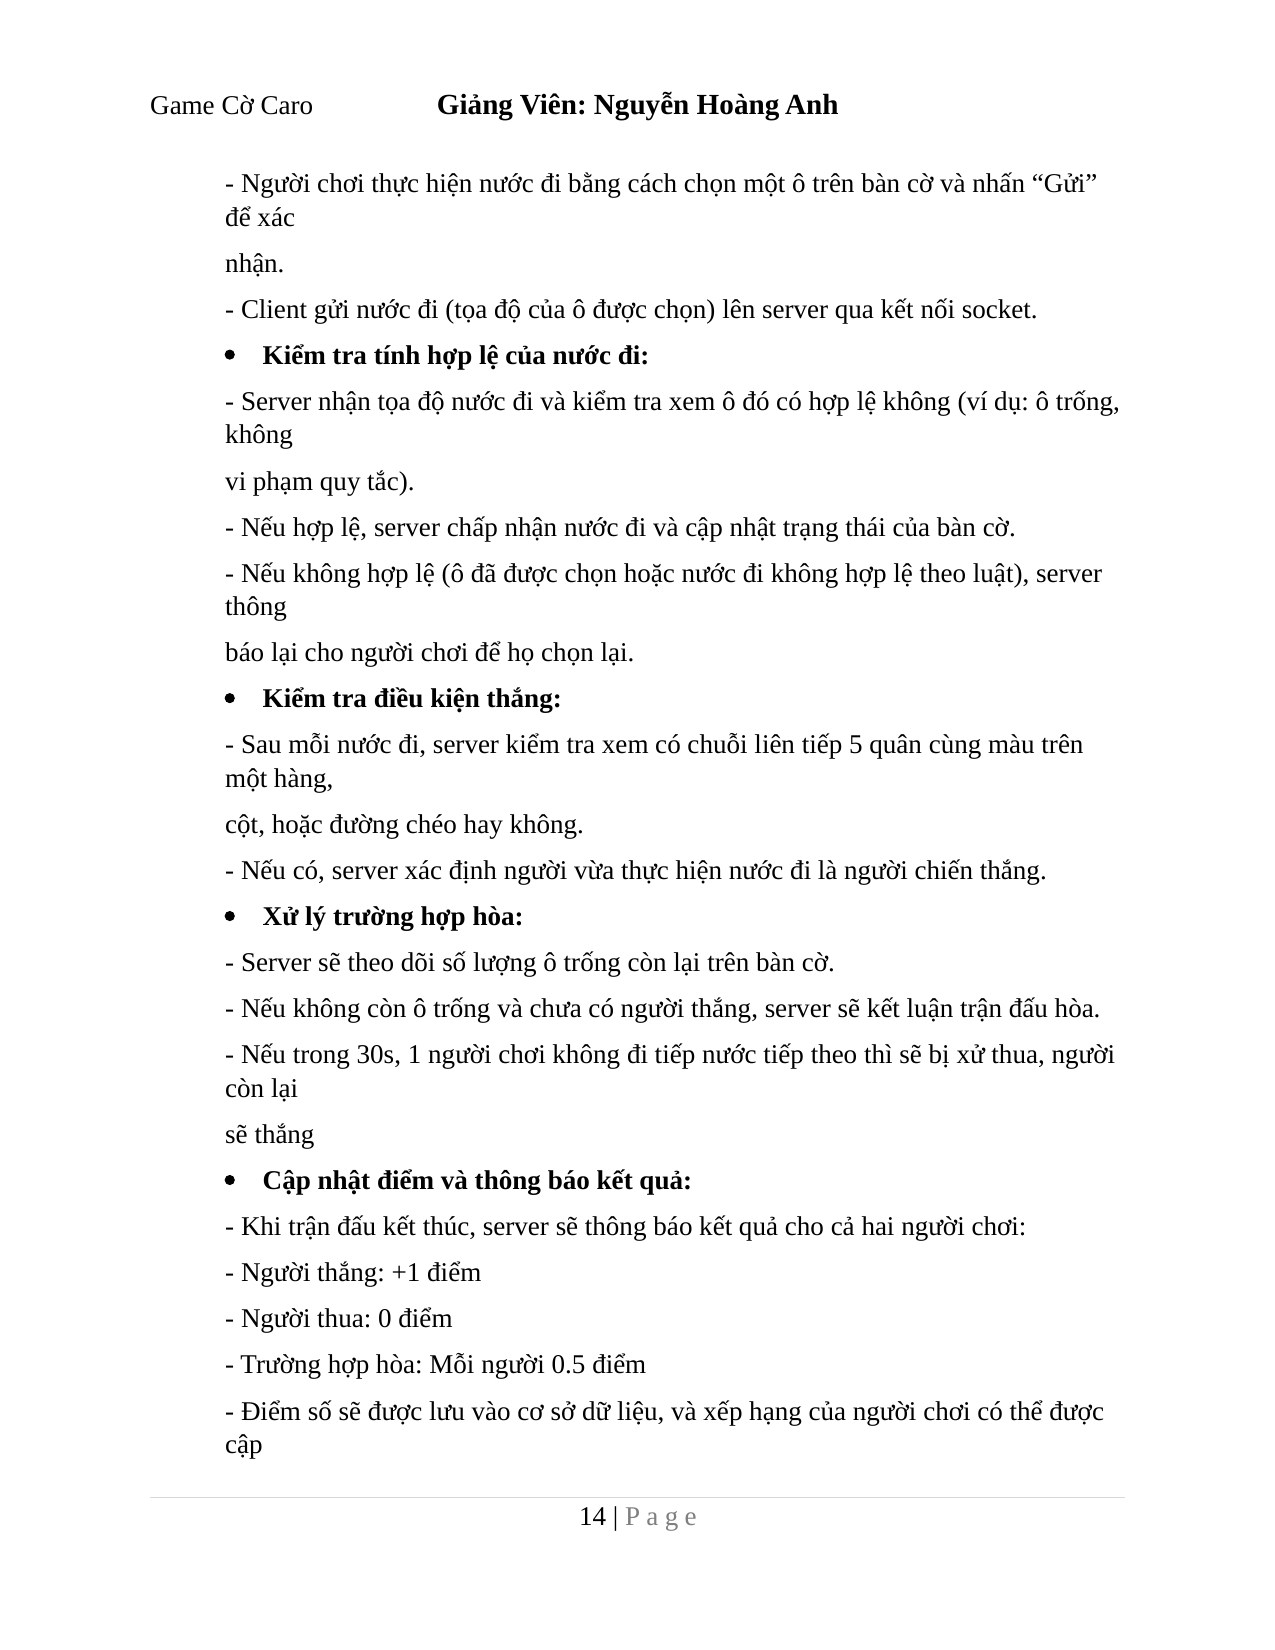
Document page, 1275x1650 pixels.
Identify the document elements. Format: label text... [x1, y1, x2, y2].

list Kiểm tra điều kiện thắng: [225, 682, 1125, 713]
text - Nếu hợp lệ, server chấp nhận nước đi và cập nhật trạng thái của bàn cờ. [225, 511, 1125, 542]
text - Client gửi nước đi (tọa độ của ô được chọn) lên server qua kết nối socket. [225, 293, 1125, 324]
text báo lại cho người chơi để họ chọn lại. [225, 636, 1125, 667]
text - Người chơi thực hiện nước đi bằng cách chọn một ô trên bàn cờ và nhấn “Gửi” để xác [225, 167, 1125, 232]
text - Nếu không còn ô trống và chưa có người thắng, server sẽ kết luận trận đấu hòa. [225, 992, 1125, 1024]
text - Người thắng: +1 điểm [225, 1256, 1125, 1288]
text - Trường hợp hòa: Mỗi người 0.5 điểm [225, 1348, 1125, 1380]
text - Khi trận đấu kết thúc, server sẽ thông báo kết quả cho cả hai người chơi: [225, 1210, 1125, 1242]
text - Nếu trong 30s, 1 người chơi không đi tiếp nước tiếp theo thì sẽ bị xử thua, người còn lại [225, 1038, 1125, 1103]
list Xử lý trường hợp hòa: [225, 900, 1125, 931]
list Cập nhật điểm và thông báo kết quả: [225, 1164, 1125, 1195]
text cột, hoặc đường chéo hay không. [225, 808, 1125, 839]
text - Sau mỗi nước đi, server kiểm tra xem có chuỗi liên tiếp 5 quân cùng màu trên một hàng, [225, 728, 1125, 793]
text sẽ thắng [225, 1118, 1125, 1149]
list Kiểm tra tính hợp lệ của nước đi: [225, 339, 1125, 370]
text vi phạm quy tắc). [225, 464, 1125, 496]
text nhận. [225, 247, 1125, 278]
text - Server nhận tọa độ nước đi và kiểm tra xem ô đó có hợp lệ không (ví dụ: ô trống, không [225, 385, 1125, 450]
text - Người thua: 0 điểm [225, 1302, 1125, 1334]
text - Nếu không hợp lệ (ô đã được chọn hoặc nước đi không hợp lệ theo luật), server thông [225, 557, 1125, 621]
text - Nếu có, server xác định người vừa thực hiện nước đi là người chiến thắng. [225, 854, 1125, 885]
text - Điểm số sẽ được lưu vào cơ sở dữ liệu, và xếp hạng của người chơi có thể được cập [225, 1394, 1125, 1459]
text - Server sẽ theo dõi số lượng ô trống còn lại trên bàn cờ. [225, 946, 1125, 978]
